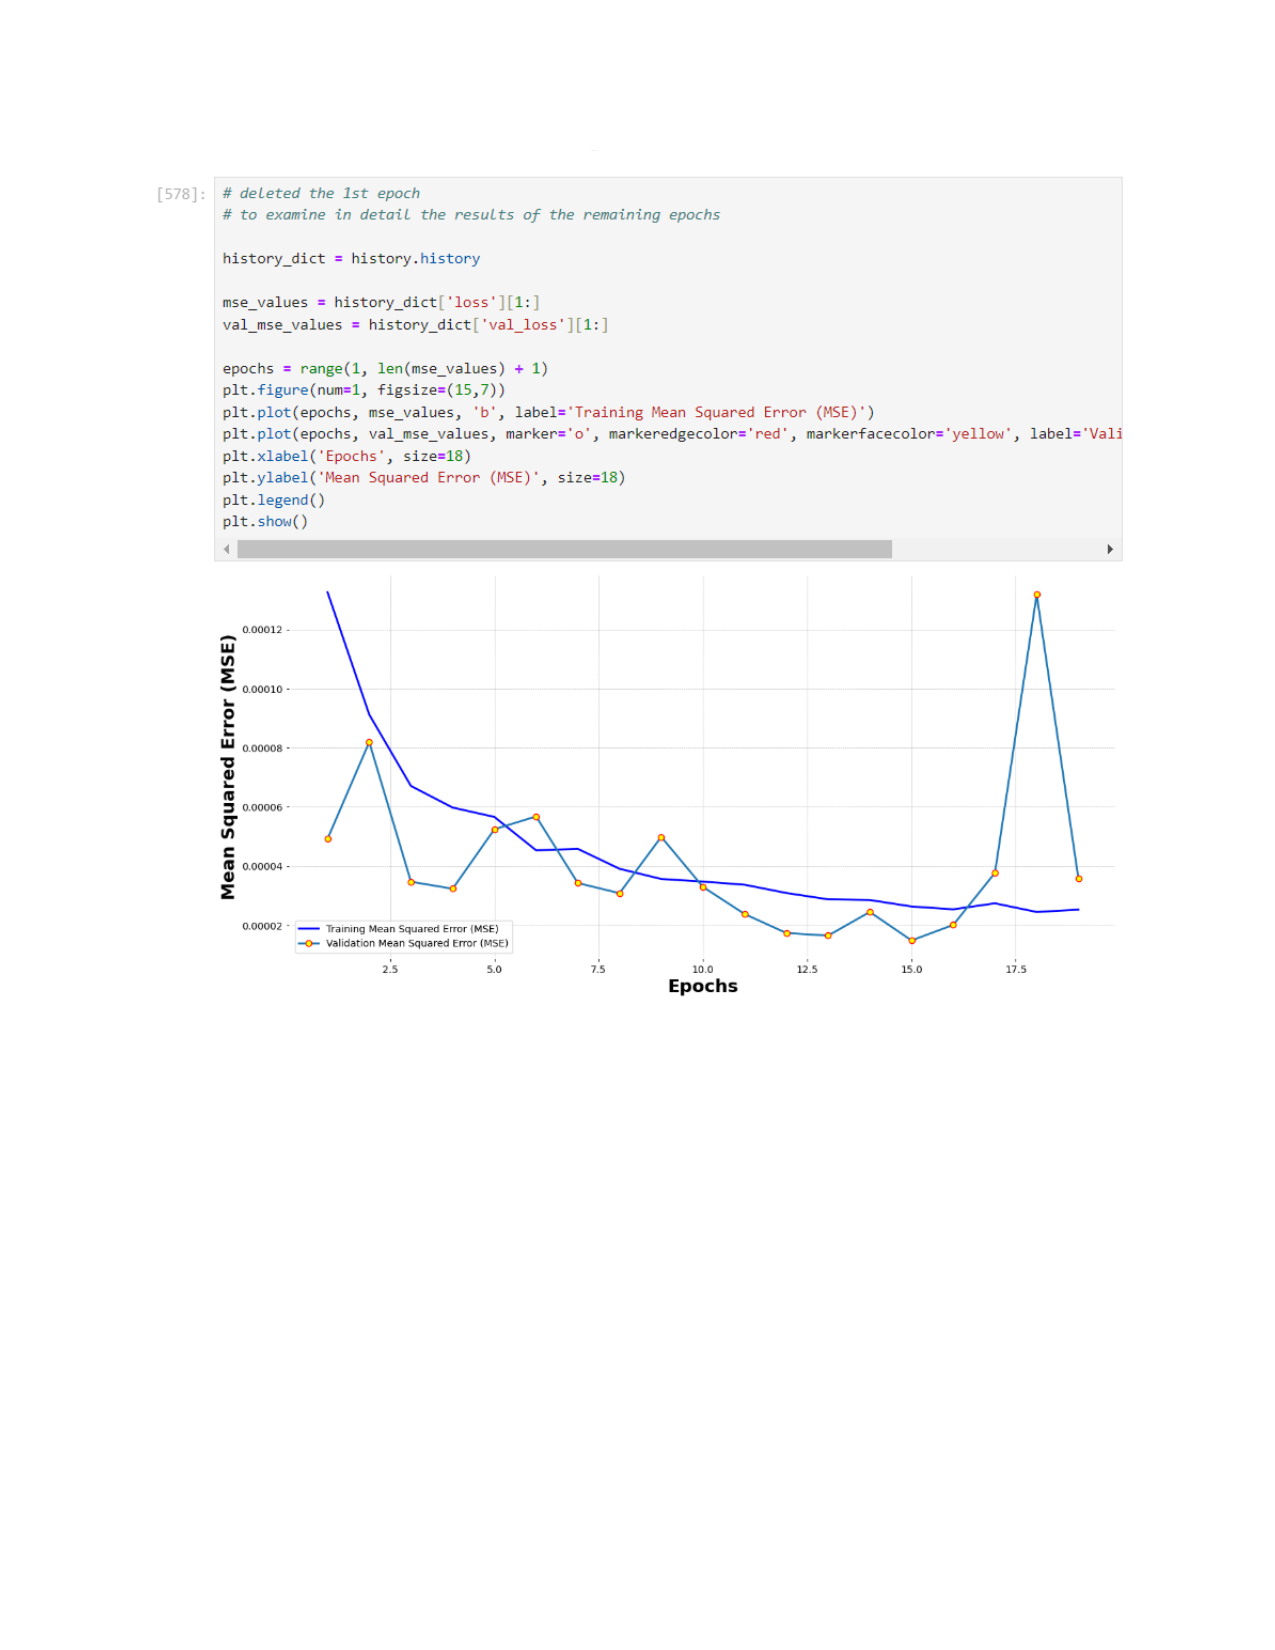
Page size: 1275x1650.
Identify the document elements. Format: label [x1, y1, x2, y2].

picture [150, 150, 1125, 1005]
